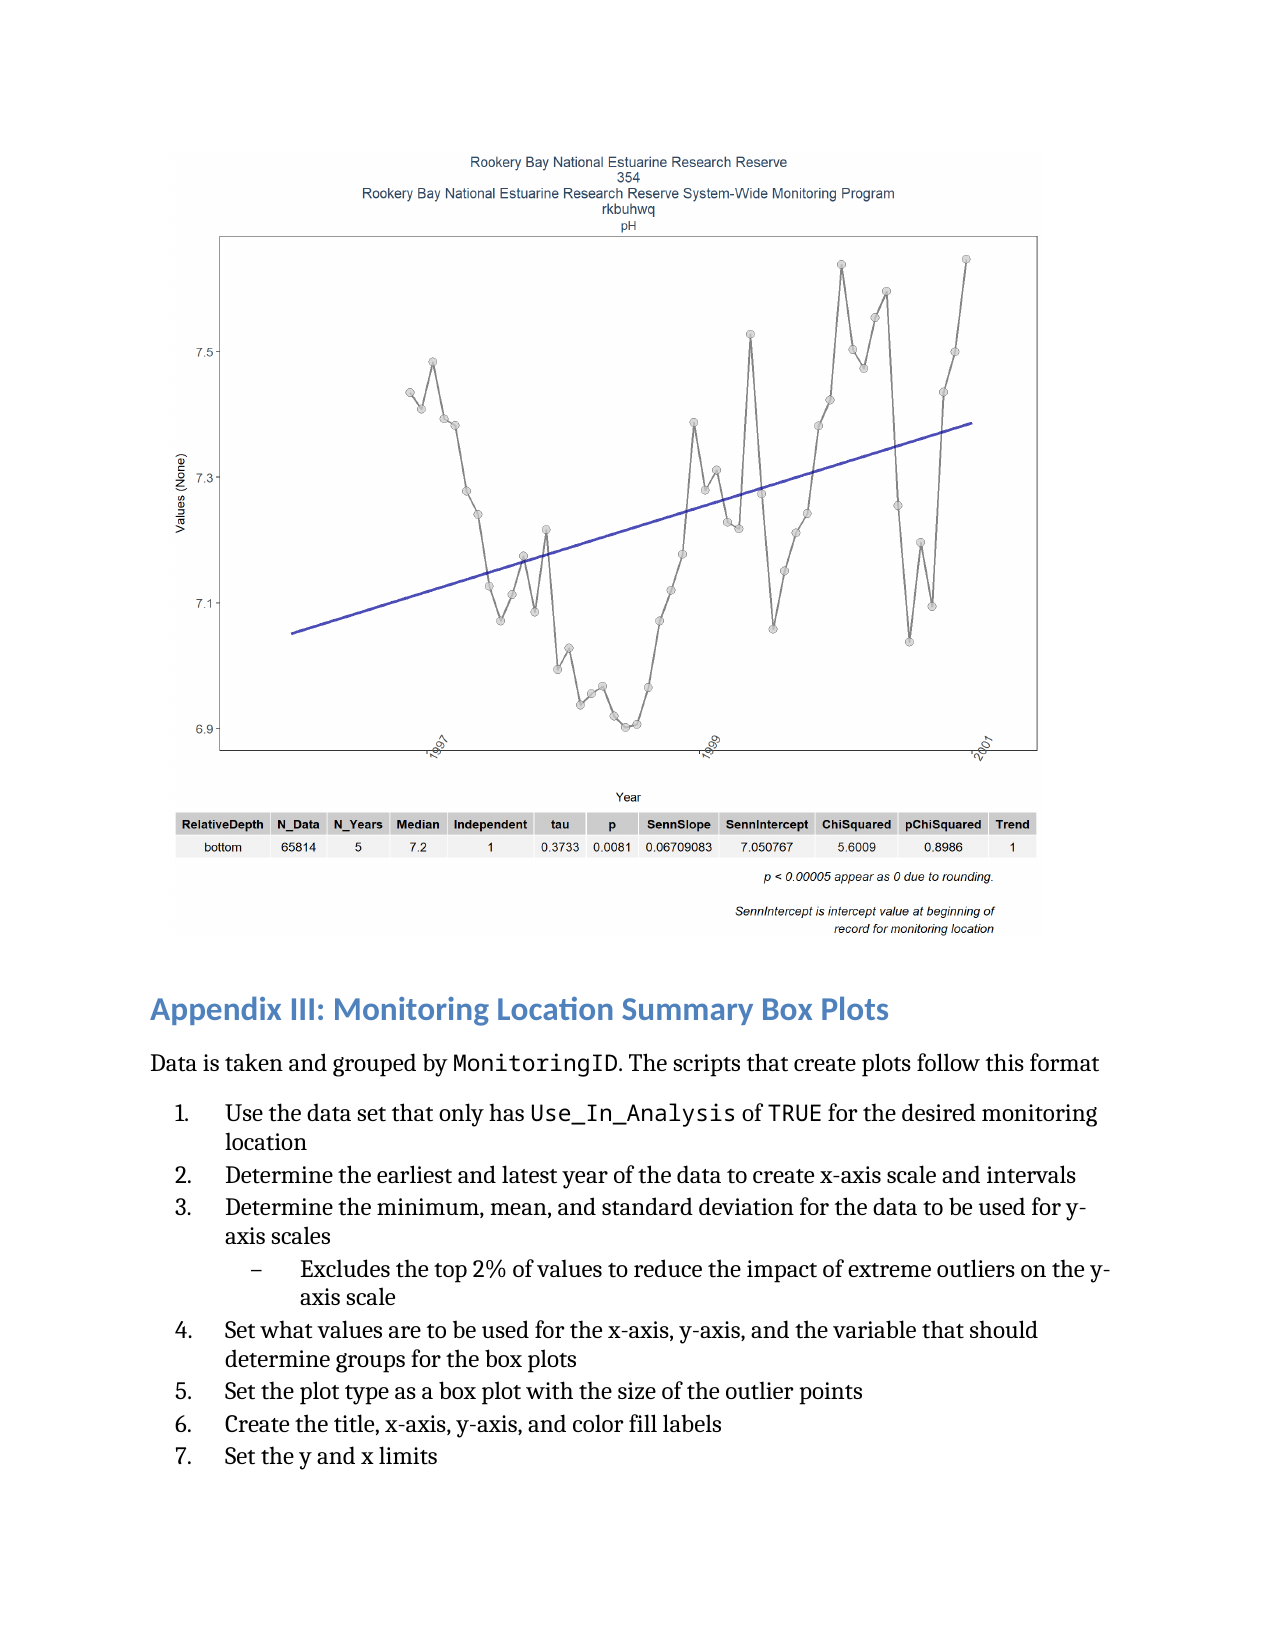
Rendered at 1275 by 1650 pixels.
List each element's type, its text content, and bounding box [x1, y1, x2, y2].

list Determine the earliest and latest year of the data to create x-axis scale and intervals [175, 1161, 1125, 1189]
list Excludes the top 2% of values to reduce the impact of extreme outliers on the y-axis scale [250, 1254, 1125, 1312]
picture [168, 150, 1044, 938]
text Data is taken and grouped by MonitoringID. The scripts that create plots follow this format [150, 1047, 1125, 1078]
list Use the data set that only has Use_In_Analysis of TRUE for the desired monitoring location [175, 1097, 1125, 1157]
subtitle Appendix III: Monitoring Location Summary Box Plots [150, 987, 1125, 1028]
list Set the plot type as a box plot with the size of the outlier points [175, 1377, 1125, 1406]
list Determine the minimum, mean, and standard deviation for the data to be used for y-axis scales [175, 1193, 1125, 1251]
list Set what values are to be used for the x-axis, y-axis, and the variable that should determine groups for the box plots [175, 1316, 1125, 1373]
list Set the y and x limits [175, 1442, 1125, 1471]
list Create the title, x-axis, y-axis, and color fill labels [175, 1409, 1125, 1438]
